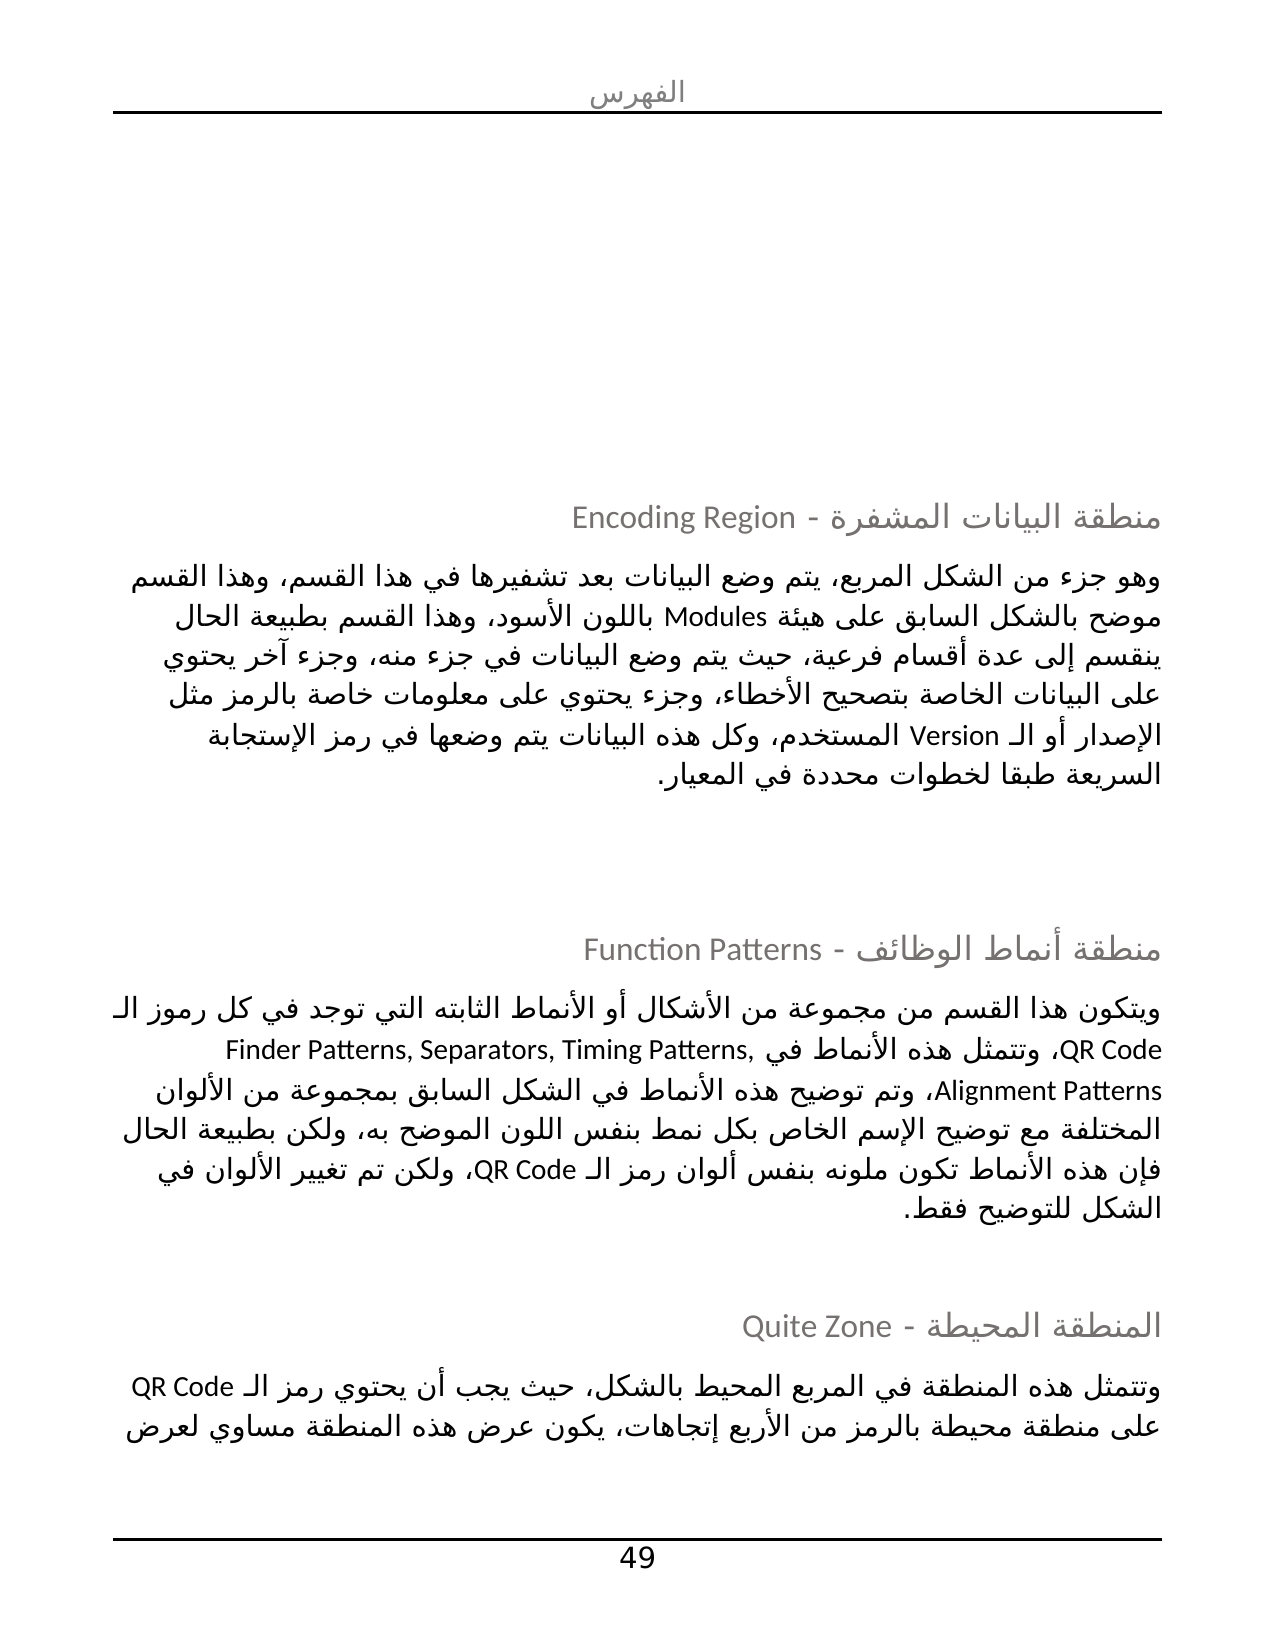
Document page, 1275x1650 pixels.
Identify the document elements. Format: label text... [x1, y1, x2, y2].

text ويتكون هذا القسم من مجموعة من الأشكال أو الأنماط الثابته التي توجد في كل رموز الـ QR Code، وتتمثل هذه الأنماط في Finder Patterns, Separators, Timing Patterns, Alignment Patterns، وتم توضيح هذه الأنماط في الشكل السابق بمجموعة من الألوان المختلفة مع توضيح الإسم الخاص بكل نمط بنفس اللون الموضح به، ولكن بطبيعة الحال فإن هذه الأنماط تكون ملونه بنفس ألوان رمز الـ QR Code، ولكن تم تغيير الألوان في الشكل للتوضيح فقط. [112, 991, 1162, 1226]
text منطقة البيانات المشفرة - Encoding Region [112, 496, 1162, 536]
text المنطقة المحيطة - Quite Zone [112, 1305, 1162, 1346]
text منطقة أنماط الوظائف - Function Patterns [112, 928, 1162, 969]
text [112, 1368, 1162, 1443]
text وهو جزء من الشكل المربع، يتم وضع البيانات بعد تشفيرها في هذا القسم، وهذا القسم موضح بالشكل السابق على هيئة Modules باللون الأسود، وهذا القسم بطبيعة الحال ينقسم إلى عدة أقسام فرعية، حيث يتم وضع البيانات في جزء منه، وجزء آخر يحتوي على البيانات الخاصة بتصحيح الأخطاء، وجزء يحتوي على معلومات خاصة بالرمز مثل الإصدار أو الـ Version المستخدم، وكل هذه البيانات يتم وضعها في رمز الإستجابة السريعة طبقا لخطوات محددة في المعيار. [112, 559, 1162, 791]
